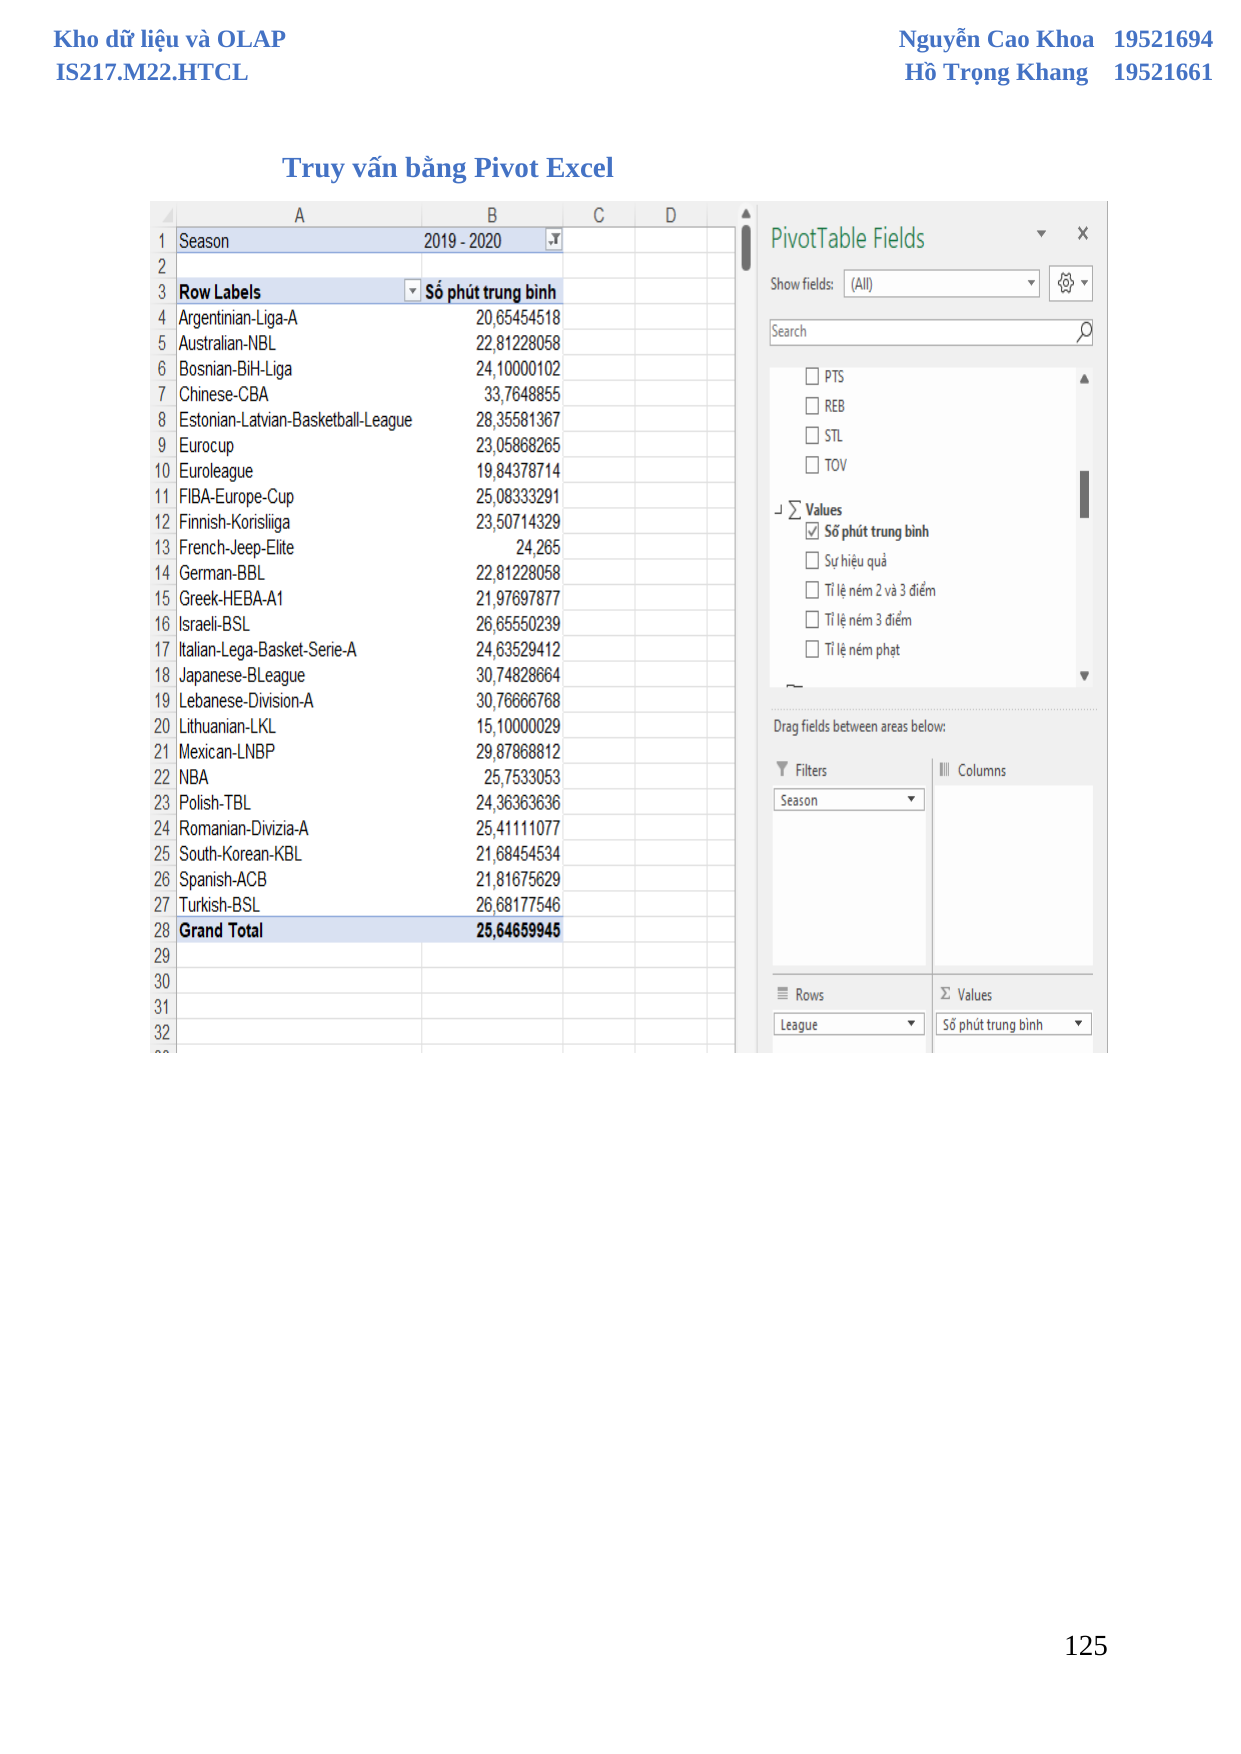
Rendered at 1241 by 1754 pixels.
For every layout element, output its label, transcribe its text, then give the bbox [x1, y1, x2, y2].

subtitle Truy vấn bằng Pivot Excel [274, 150, 1107, 183]
picture [150, 201, 1108, 1053]
